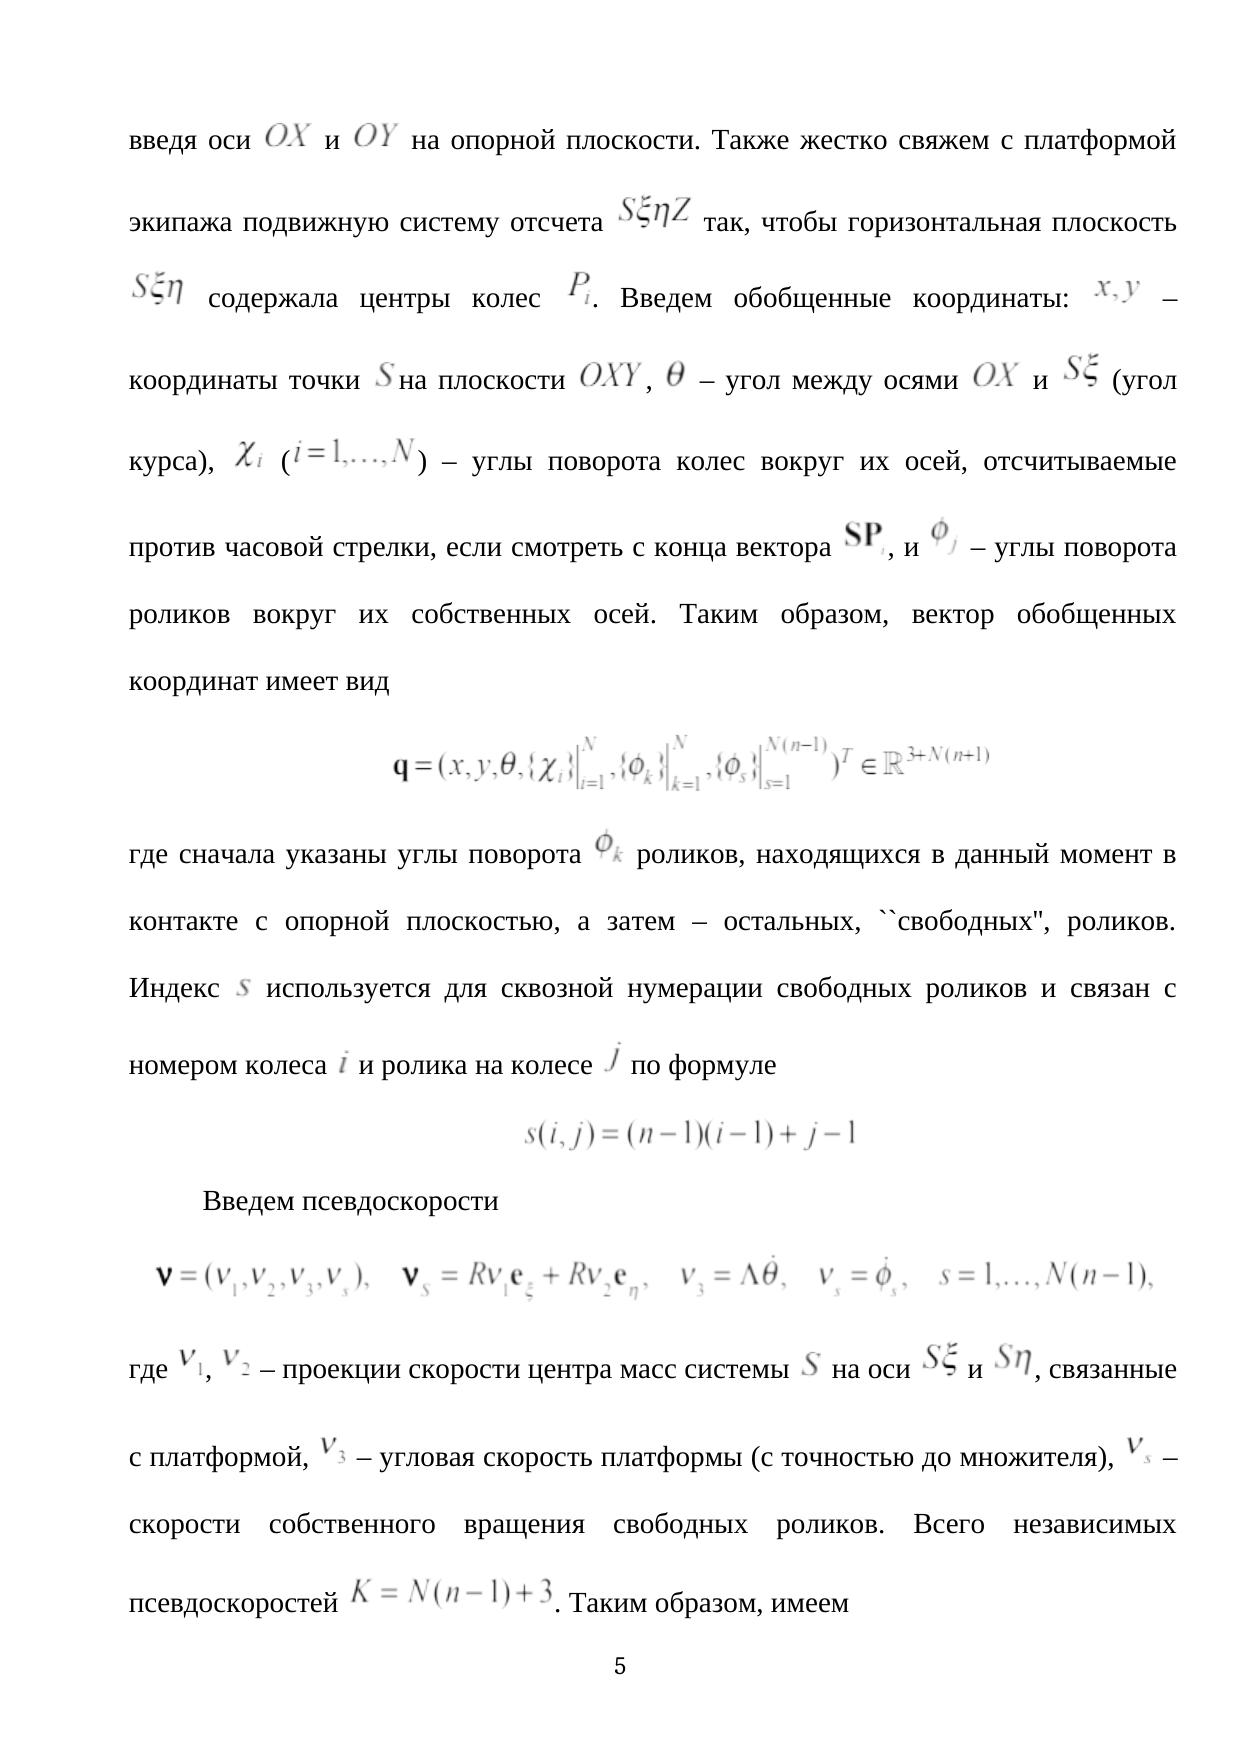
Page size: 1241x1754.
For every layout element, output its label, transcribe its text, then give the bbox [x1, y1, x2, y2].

text где , – проекции скорости центра масс системы на оси и , связанные с платформой, – угловая скорость платформы (с точностью до множителя), – скорости собственного вращения свободных роликов. Всего независимых псевдоскоростей . Таким образом, имеем [128, 1331, 1177, 1619]
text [128, 118, 1177, 697]
text Введем псевдоскорости [128, 1183, 1177, 1216]
text где сначала указаны углы поворота роликов, находящихся в данный момент в контакте с опорной плоскостью, a затем – остальных, ``cвободных'', роликов. Индекс используется для сквозной нумерации свободных роликов и связан с номером колеса и ролика на колесе по формуле [128, 821, 1177, 1081]
